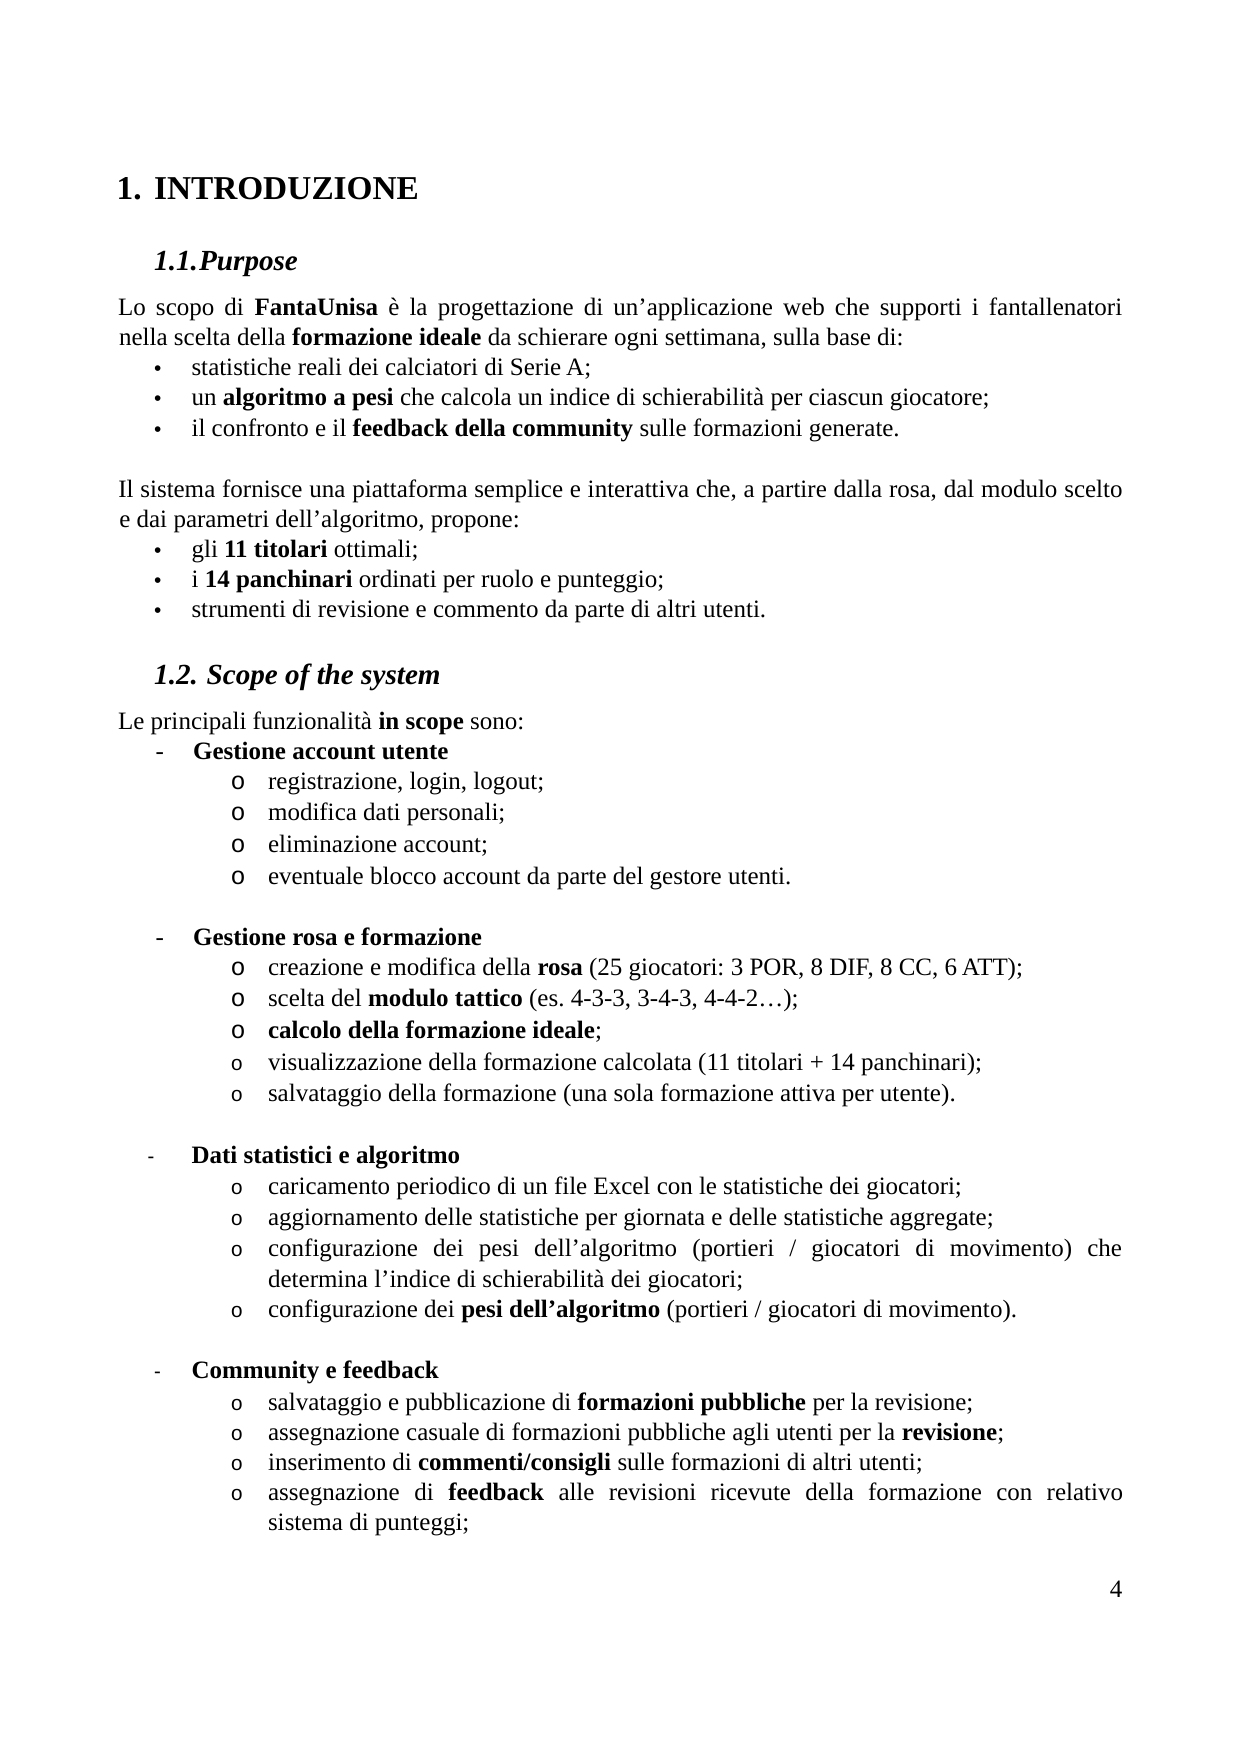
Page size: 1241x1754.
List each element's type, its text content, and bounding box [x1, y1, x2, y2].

list statistiche reali dei calciatori di Serie A; [154, 352, 1123, 381]
list salvataggio della formazione (una sola formazione attiva per utente). [230, 1078, 1123, 1108]
list un algoritmo a pesi che calcola un indice di schierabilità per ciascun giocatore; [154, 382, 1123, 411]
list eliminazione account; [230, 829, 1123, 860]
list eventuale blocco account da parte del gestore utenti. [230, 861, 1123, 892]
list Dati statistici e algoritmo [147, 1140, 1123, 1169]
text Lo scopo di FantaUnisa è la progettazione di un’applicazione web che supporti i fantallenatori nella scelta della formazione ideale da schierare ogni settimana, sulla base di: [118, 292, 1123, 351]
subtitle INTRODUZIONE [116, 168, 1128, 207]
list configurazione dei pesi dell’algoritmo (portieri / giocatori di movimento) che determina l’indice di schierabilità dei giocatori; [230, 1233, 1123, 1292]
list registrazione, login, logout; [230, 766, 1123, 797]
list strumenti di revisione e commento da parte di altri utenti. [154, 594, 1123, 623]
list modifica dati personali; [230, 797, 1123, 828]
list salvataggio e pubblicazione di formazioni pubbliche per la revisione; [230, 1387, 1123, 1417]
list Community e feedback [154, 1355, 1123, 1385]
subtitle Purpose [154, 243, 1128, 277]
list creazione e modifica della rosa (25 giocatori: 3 POR, 8 DIF, 8 CC, 6 ATT); [230, 952, 1123, 982]
list Gestione account utente [155, 736, 1123, 765]
text Il sistema fornisce una piattaforma semplice e interattiva che, a partire dalla rosa, dal modulo scelto e dai parametri dell’algoritmo, propone: [118, 474, 1123, 532]
list calcolo della formazione ideale; [230, 1015, 1123, 1046]
list il confronto e il feedback della community sulle formazioni generate. [154, 413, 1123, 441]
list visualizzazione della formazione calcolata (11 titolari + 14 panchinari); [230, 1047, 1123, 1077]
list gli 11 titolari ottimali; [154, 534, 1123, 563]
list scelta del modulo tattico (es. 4-3-3, 3-4-3, 4-4-2…); [230, 983, 1123, 1014]
list inserimento di commenti/consigli sulle formazioni di altri utenti; [230, 1447, 1123, 1477]
list assegnazione di feedback alle revisioni ricevute della formazione con relativo sistema di punteggi; [230, 1477, 1123, 1536]
subtitle Scope of the system [154, 657, 1128, 691]
list Gestione rosa e formazione [155, 922, 1123, 951]
text Le principali funzionalità in scope sono: [118, 706, 1123, 734]
list assegnazione casuale di formazioni pubbliche agli utenti per la revisione; [230, 1417, 1123, 1447]
list i 14 panchinari ordinati per ruolo e punteggio; [154, 564, 1123, 593]
list caricamento periodico di un file Excel con le statistiche dei giocatori; [230, 1171, 1123, 1201]
list configurazione dei pesi dell’algoritmo (portieri / giocatori di movimento). [230, 1294, 1123, 1323]
list aggiornamento delle statistiche per giornata e delle statistiche aggregate; [230, 1202, 1123, 1232]
